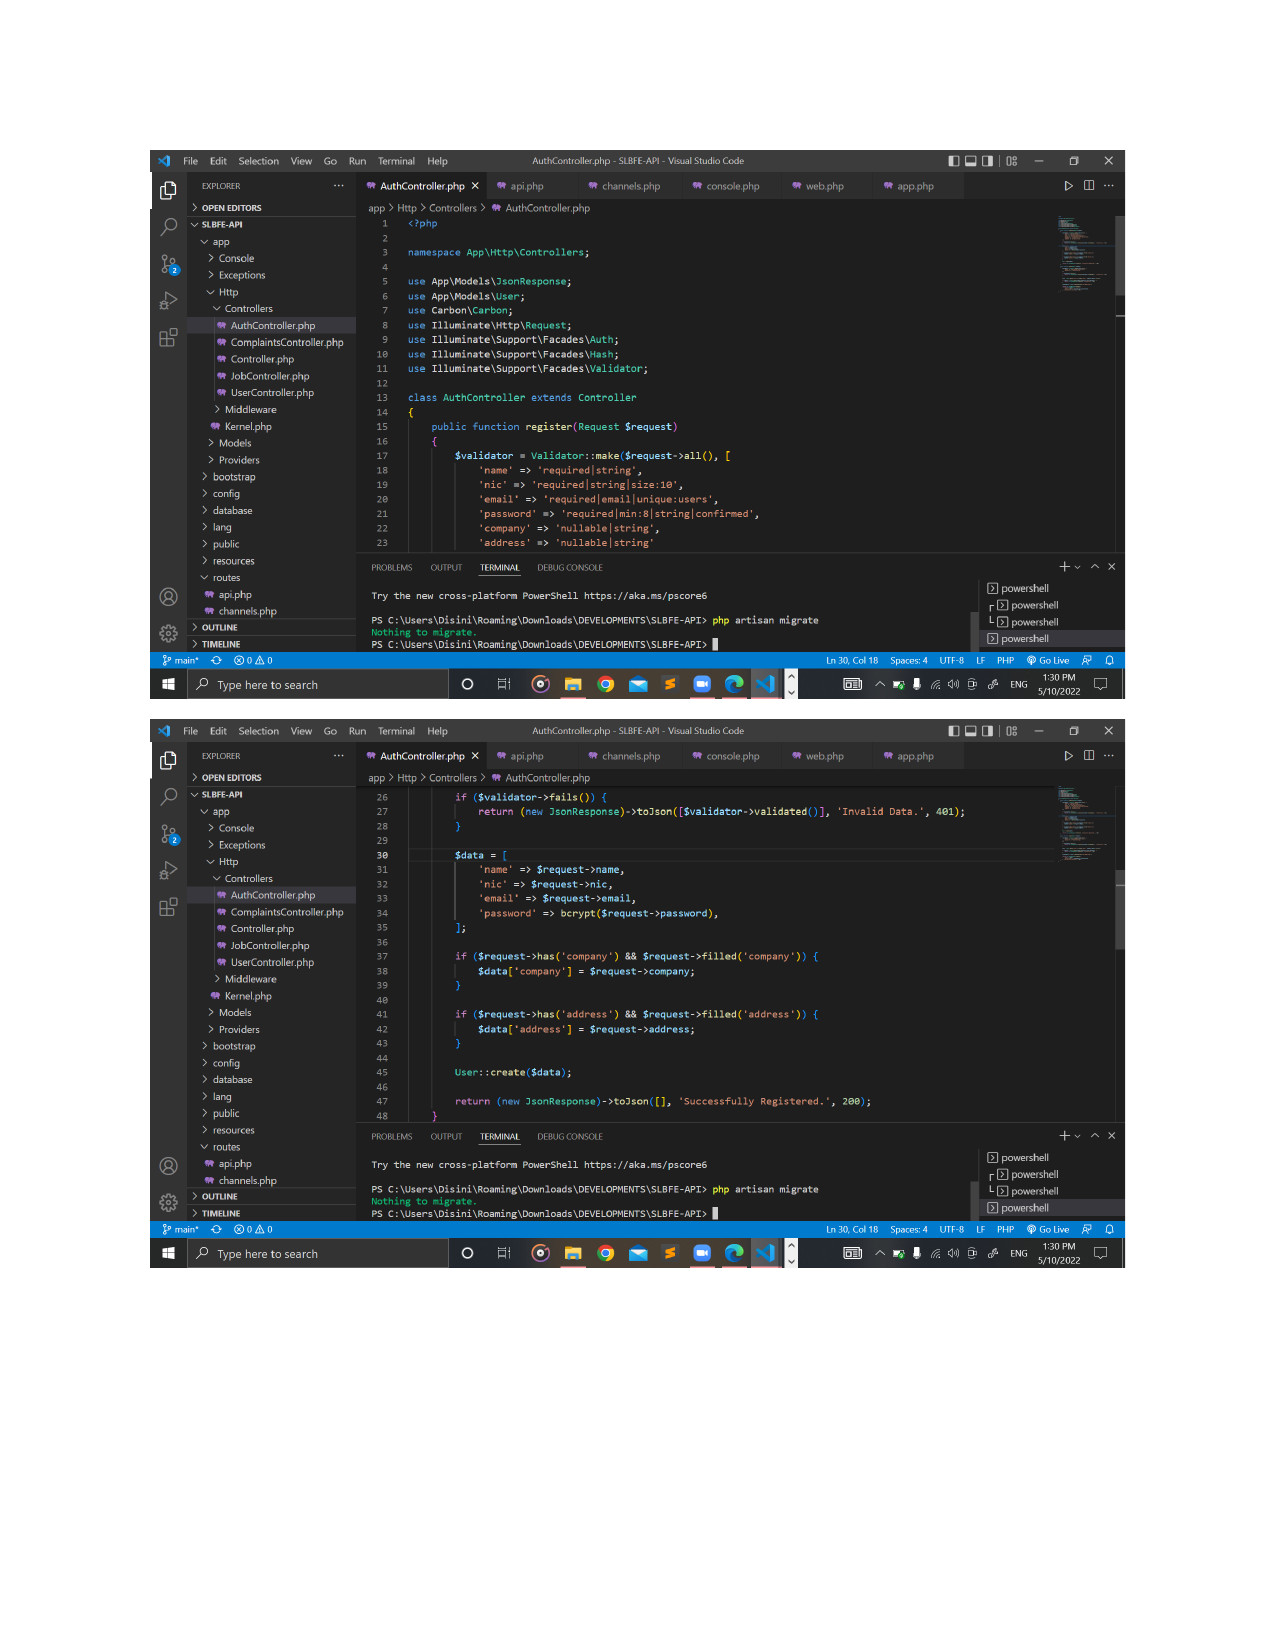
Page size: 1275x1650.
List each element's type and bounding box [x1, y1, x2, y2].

picture [150, 150, 1125, 699]
picture [150, 719, 1125, 1268]
